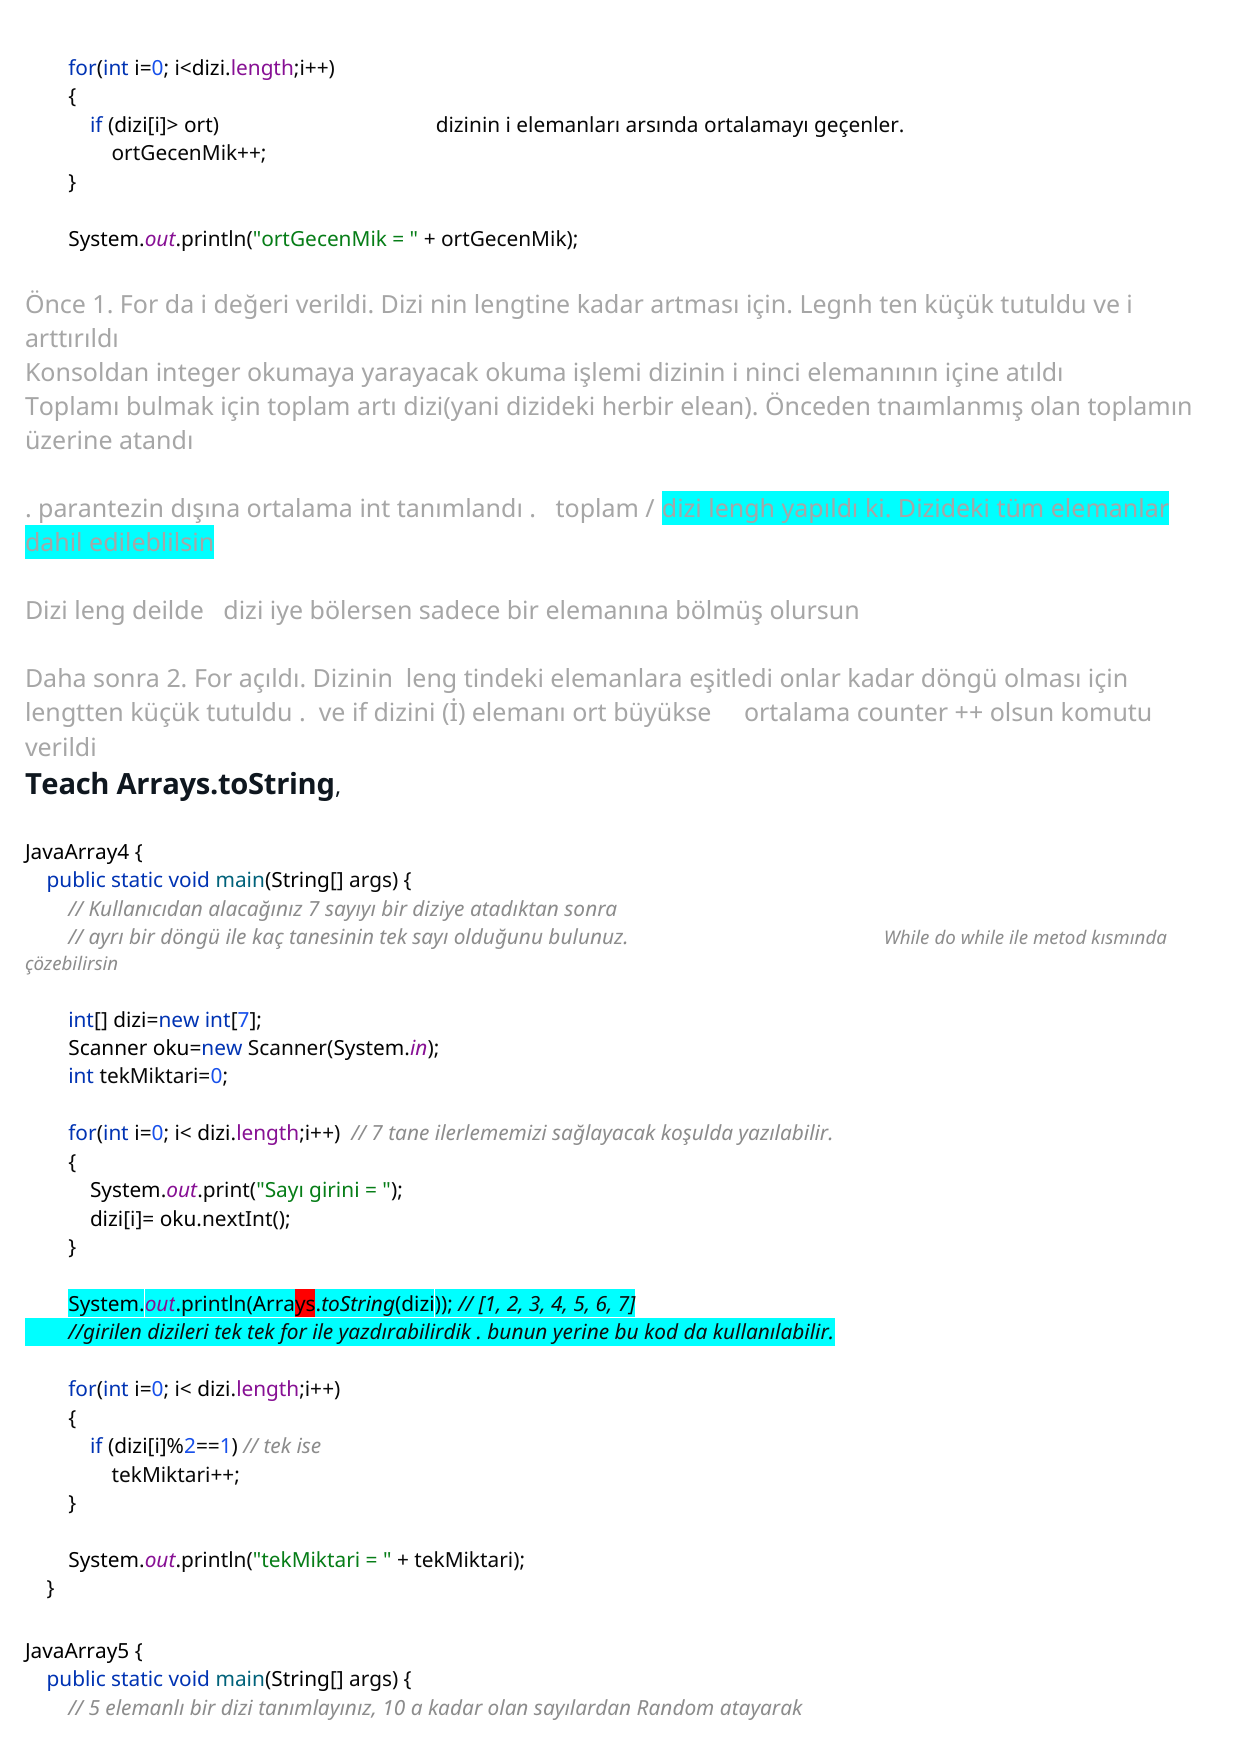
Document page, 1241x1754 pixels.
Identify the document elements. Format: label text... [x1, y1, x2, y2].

text . parantezin dışına ortalama int tanımlandı . toplam / dizi lengh yapıldı ki. Dizideki tüm elemanlar dahil edileblilsin [25, 491, 1215, 559]
text Daha sonra 2. For açıldı. Dizinin leng tindeki elemanlara eşitledi onlar kadar döngü olması için lengtten küçük tutuldu . ve if dizini (İ) elemanı ort büyükse ortalama counter ++ olsun komutu verildi [25, 661, 1215, 763]
text Toplamı bulmak için toplam artı dizi(yani dizideki herbir elean). Önceden tnaımlanmış olan toplamın üzerine atandı [25, 388, 1215, 457]
text Önce 1. For da i değeri verildi. Dizi nin lengtine kadar artması için. Legnh ten küçük tutuldu ve i arttırıldı [25, 286, 1215, 354]
text Teach Arrays.toString, [25, 763, 1215, 803]
text Konsoldan integer okumaya yarayacak okuma işlemi dizinin i ninci elemanının içine atıldı [25, 354, 1215, 388]
text Dizi leng deilde dizi iye bölersen sadece bir elemanına bölmüş olursun [25, 593, 1215, 627]
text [25, 1636, 1215, 1721]
text for(int i=0; i<dizi.length;i++) { if (dizi[i]> ort) dizinin i elemanları arsında ortalamayı geçenler. ortGecenMik++; } System.out.println("ortGecenMik = " + ortGecenMik); [25, 25, 1215, 252]
text JavaArray4 { public static void main(String[] args) { // Kullanıcıdan alacağınız 7 sayıyı bir diziye atadıktan sonra // ayrı bir döngü ile kaç tanesinin tek sayı olduğunu bulunuz. While do while ile metod kısmında çözebilirsin int[] dizi=new int[7]; Scanner oku=new Scanner(System.in); int tekMiktari=0; for(int i=0; i< dizi.length;i++) // 7 tane ilerlememizi sağlayacak koşulda yazılabilir. { System.out.print("Sayı girini = "); dizi[i]= oku.nextInt(); } System.out.println(Arrays.toString(dizi)); // [1, 2, 3, 4, 5, 6, 7] //girilen dizileri tek tek for ile yazdırabilirdik . bunun yerine bu kod da kullanılabilir. for(int i=0; i< dizi.length;i++) { if (dizi[i]%2==1) // tek ise tekMiktari++; } System.out.println("tekMiktari = " + tekMiktari); } [25, 837, 1215, 1602]
